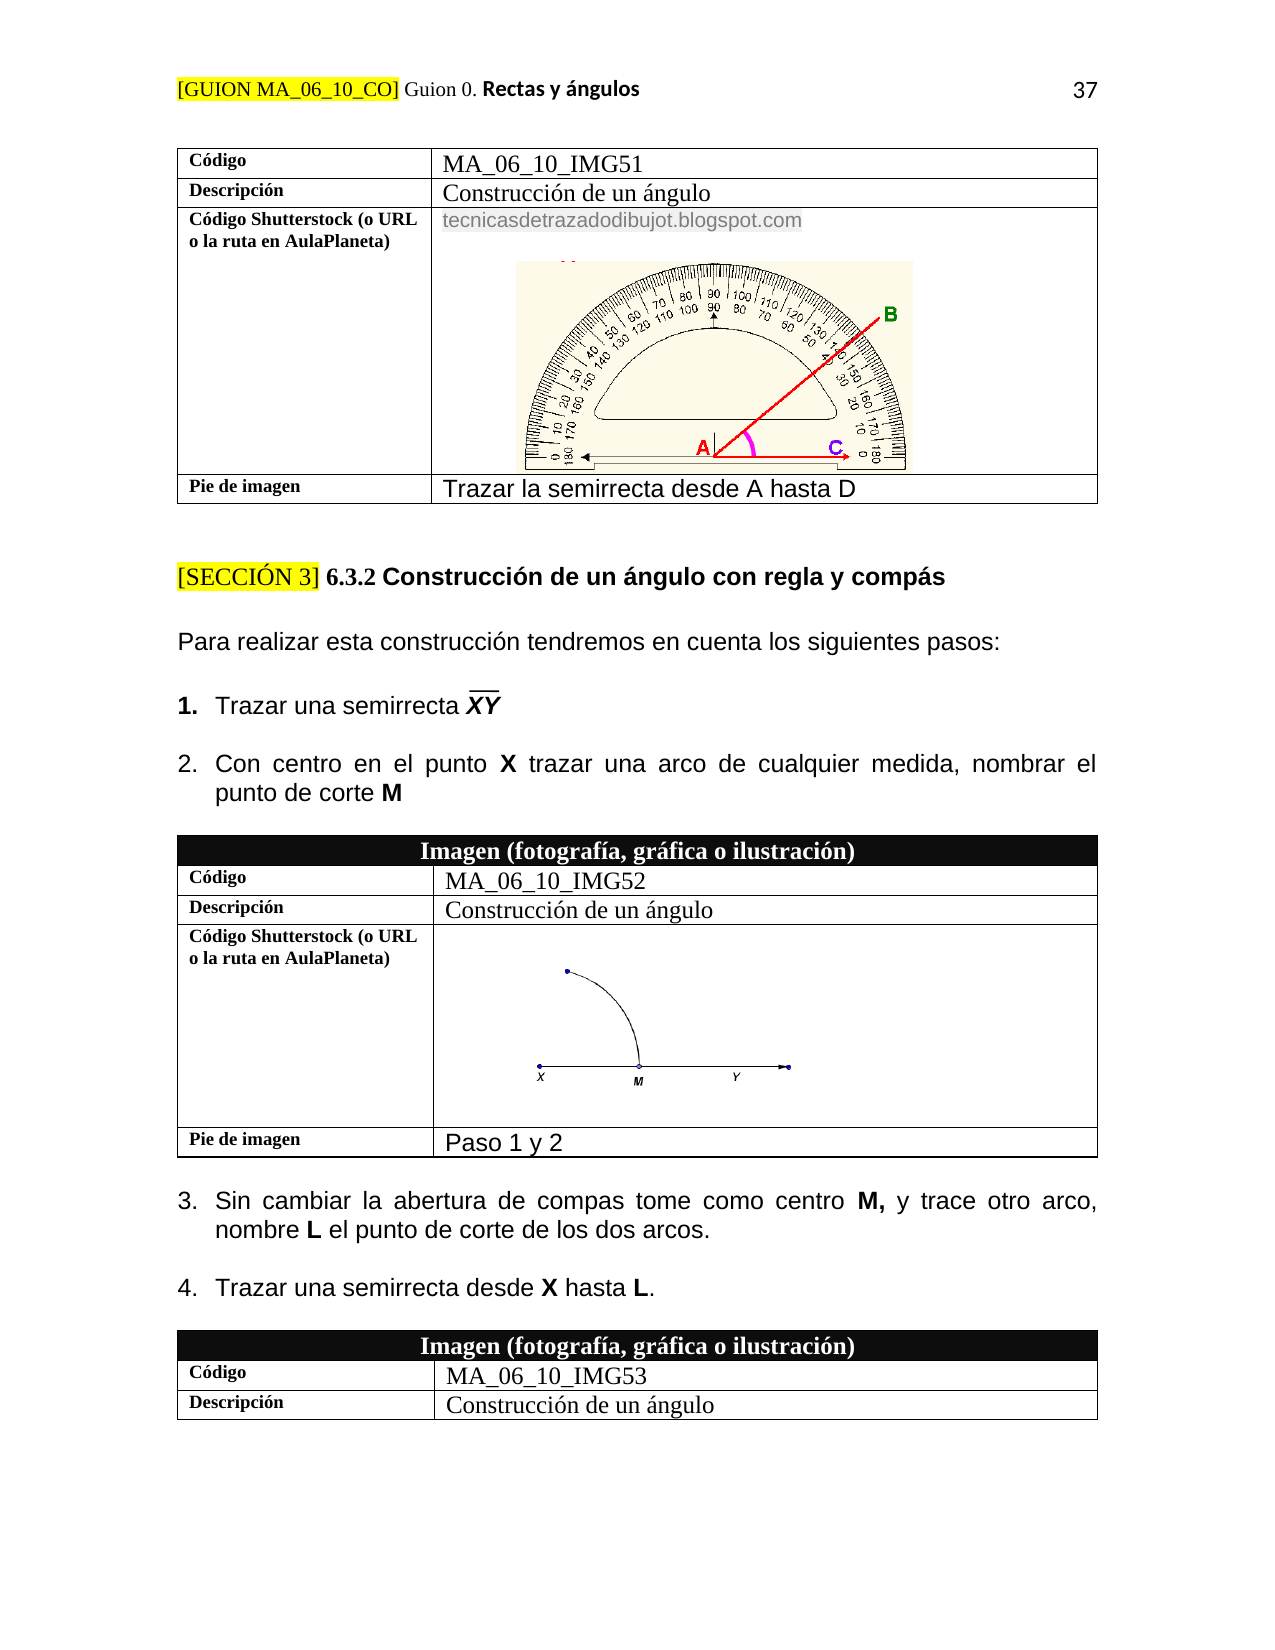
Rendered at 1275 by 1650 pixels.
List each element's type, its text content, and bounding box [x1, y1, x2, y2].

table_cell Código [178, 149, 431, 177]
table_cell Trazar la semirrecta desde A hasta D [432, 475, 1097, 503]
table_cell Código Shutterstock (o URL o la ruta en AulaPlaneta) [178, 925, 433, 1127]
table_cell tecnicasdetrazadodibujot.blogspot.com [432, 208, 1097, 473]
table_cell Código Shutterstock (o URL o la ruta en AulaPlaneta) [178, 208, 431, 473]
picture [518, 954, 792, 1098]
table_header Imagen (fotografía, gráfica o ilustración) [178, 1331, 1097, 1360]
table_header Imagen (fotografía, gráfica o ilustración) [178, 836, 1097, 865]
table_cell Código [178, 866, 433, 894]
table_cell MA_06_10_IMG52 [434, 866, 1097, 894]
table_cell MA_06_10_IMG51 [432, 149, 1097, 177]
list Sin cambiar la abertura de compas tome como centro M, y trace otro arco, nombre L el punto de corte de los dos arcos. [177, 1186, 1098, 1244]
text Para realizar esta construcción tendremos en cuenta los siguientes pasos: [177, 619, 1098, 655]
table_cell Pie de imagen [178, 475, 431, 503]
table_cell Construcción de un ángulo [435, 1391, 1097, 1419]
list Trazar una semirrecta XY [177, 691, 1098, 720]
text [SECCIÓN 3] 6.3.2 Construcción de un ángulo con regla y compás [319, 562, 1098, 591]
table_cell MA_06_10_IMG53 [435, 1361, 1097, 1389]
table_cell Descripción [178, 1391, 434, 1419]
table_cell Código [178, 1361, 434, 1389]
list Con centro en el punto X trazar una arco de cualquier medida, nombrar el punto de corte M [177, 749, 1098, 806]
table_cell Construcción de un ángulo [434, 896, 1097, 924]
table_cell [434, 925, 1097, 1127]
table_cell Paso 1 y 2 [434, 1128, 1097, 1156]
table_cell Descripción [178, 896, 433, 924]
list Trazar una semirrecta desde X hasta L. [177, 1272, 1098, 1301]
table_cell Construcción de un ángulo [432, 179, 1097, 207]
table_cell Descripción [178, 179, 431, 207]
picture [516, 261, 914, 474]
table_cell Pie de imagen [178, 1128, 433, 1156]
